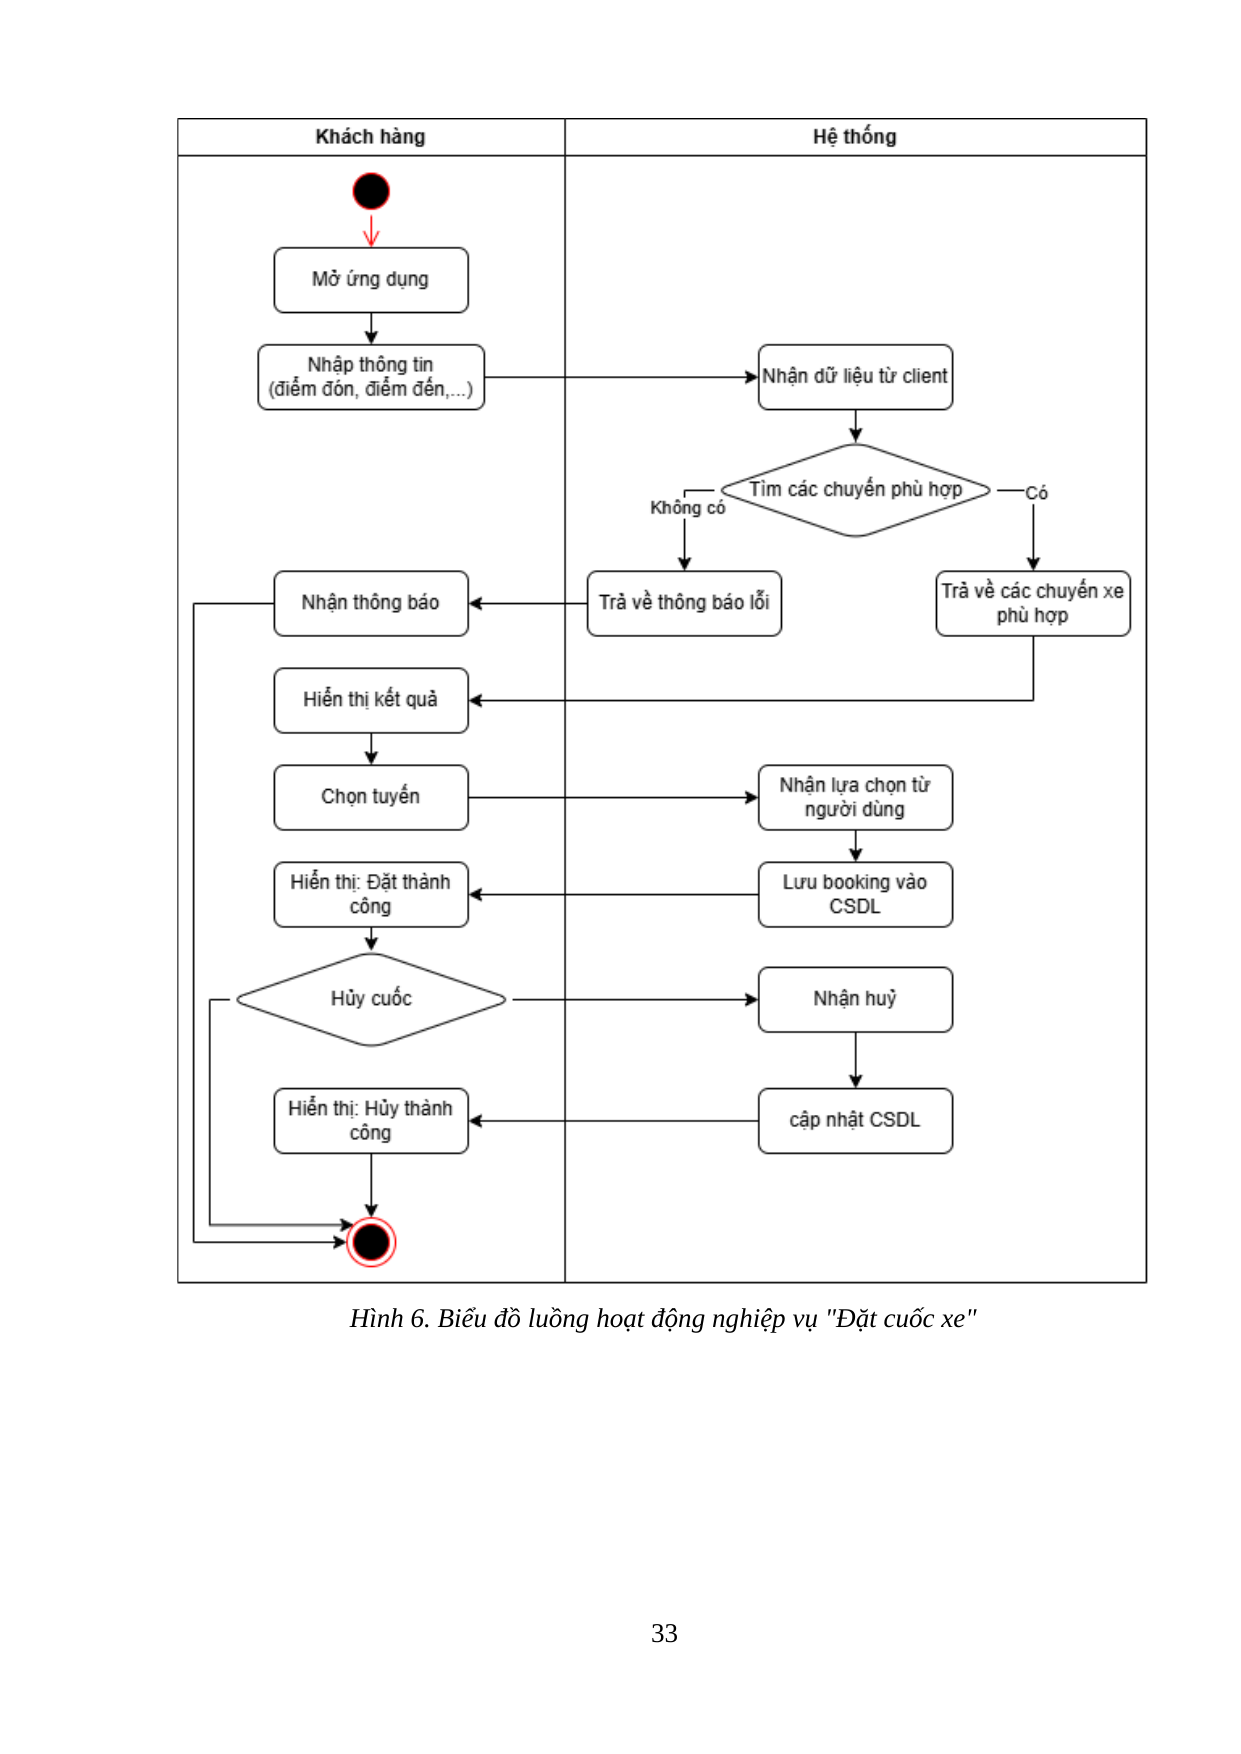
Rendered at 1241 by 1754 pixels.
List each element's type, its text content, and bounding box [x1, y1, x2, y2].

text Hình 6. Biểu đồ luồng hoạt động nghiệp vụ "Đặt cuốc xe" [177, 1302, 1152, 1333]
picture [177, 118, 1154, 1287]
